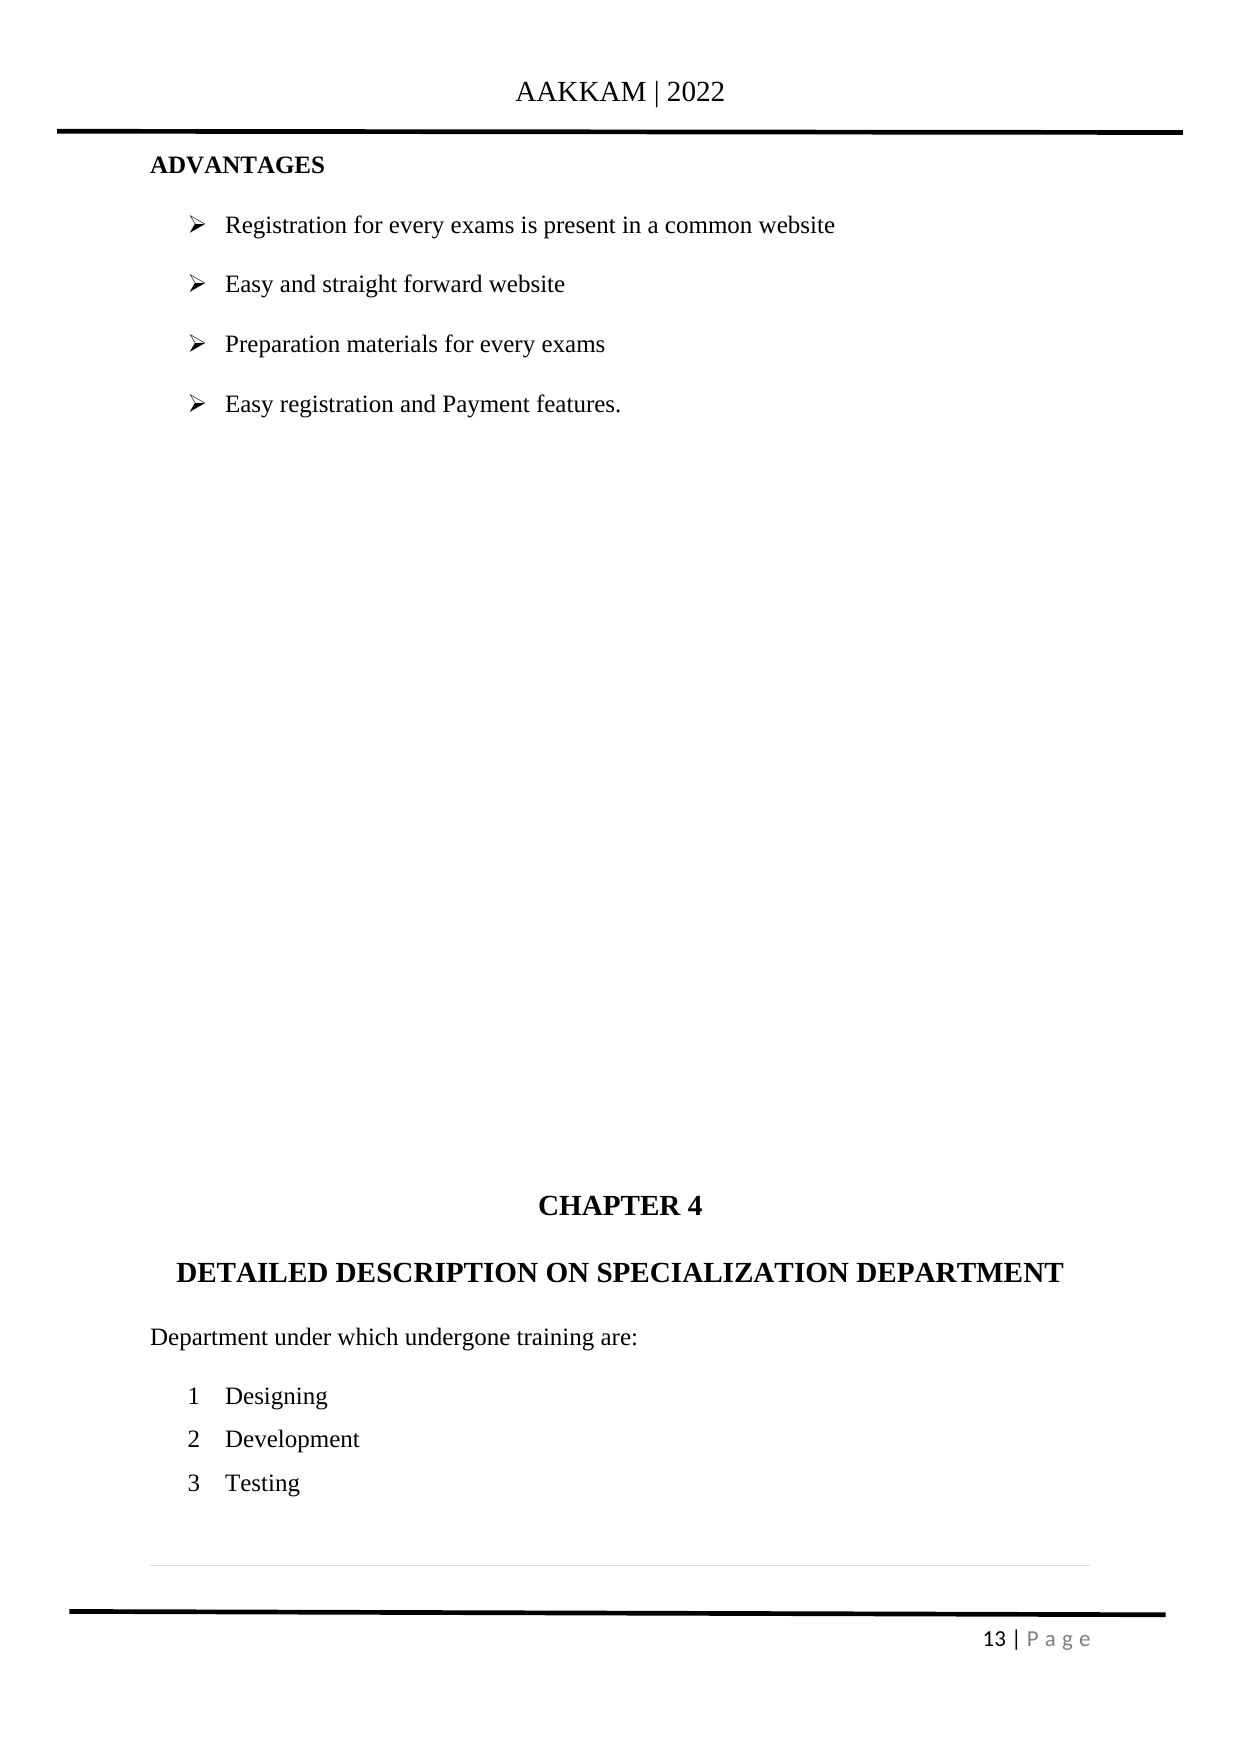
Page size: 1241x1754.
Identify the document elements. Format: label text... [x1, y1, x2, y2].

list Testing [187, 1468, 1090, 1496]
list Preparation materials for every exams [187, 329, 1090, 358]
list Designing [187, 1381, 1090, 1410]
text DETAILED DESCRIPTION ON SPECIALIZATION DEPARTMENT [150, 1255, 1090, 1288]
list Registration for every exams is present in a common website [187, 210, 1090, 238]
list Easy registration and Payment features. [187, 389, 1090, 418]
text CHAPTER 4 [150, 1188, 1090, 1221]
text Department under which undergone training are: [150, 1322, 1090, 1350]
list Easy and straight forward website [187, 269, 1090, 298]
list Development [187, 1424, 1090, 1453]
text ADVANTAGES [150, 150, 1090, 179]
